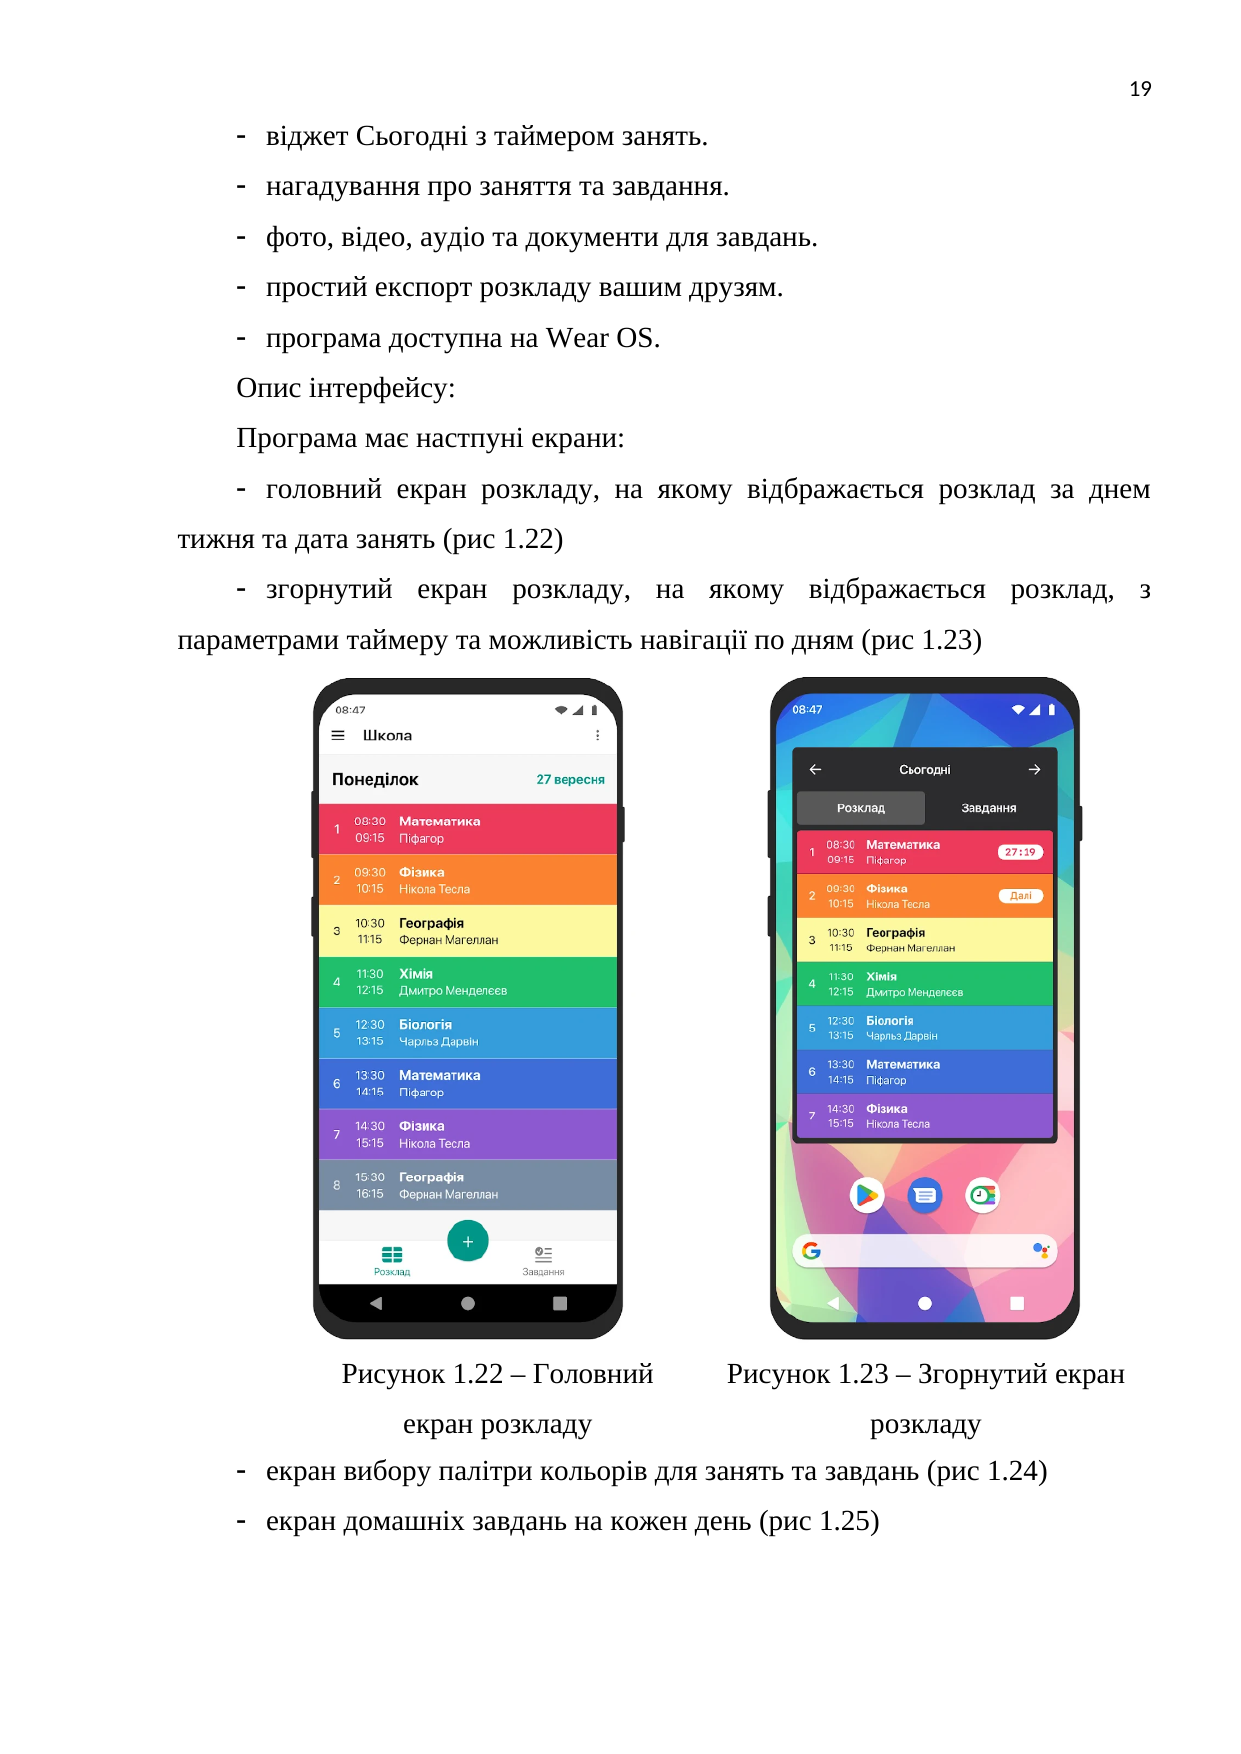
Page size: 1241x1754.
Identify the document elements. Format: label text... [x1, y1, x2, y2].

table_cell Рисунок 1.22 – Головний екран розкладу [236, 1356, 700, 1453]
picture [766, 672, 1086, 1343]
table_cell Рисунок 1.23 – Згорнутий екран розкладу [700, 1356, 1152, 1453]
picture [283, 672, 653, 1340]
list віджет Сьогодні з таймером занять. [177, 118, 1152, 152]
list програма доступна на Wear OS. [177, 320, 1152, 353]
list простий експорт розкладу вашим друзям. [177, 269, 1152, 303]
list екран домашніх завдань на кожен день (рис 1.25) [177, 1503, 1152, 1537]
list Програма має настпуні екрани: [236, 421, 1152, 454]
list Опис інтерфейсу: [236, 370, 1152, 404]
list згорнутий екран розкладу, на якому відбражається розклад, з параметрами таймеру та можливість навігації по дням (рис 1.23) [177, 572, 1152, 656]
table_header [700, 672, 1152, 1356]
list екран вибору палітри кольорів для занять та завдань (рис 1.24) [177, 1453, 1152, 1486]
list нагадування про заняття та завдання. [177, 168, 1152, 202]
table_header [236, 672, 700, 1356]
list фото, відео, аудіо та документи для завдань. [177, 219, 1152, 253]
list головний екран розкладу, на якому відбражається розклад за днем тижня та дата занять (рис 1.22) [177, 471, 1152, 555]
